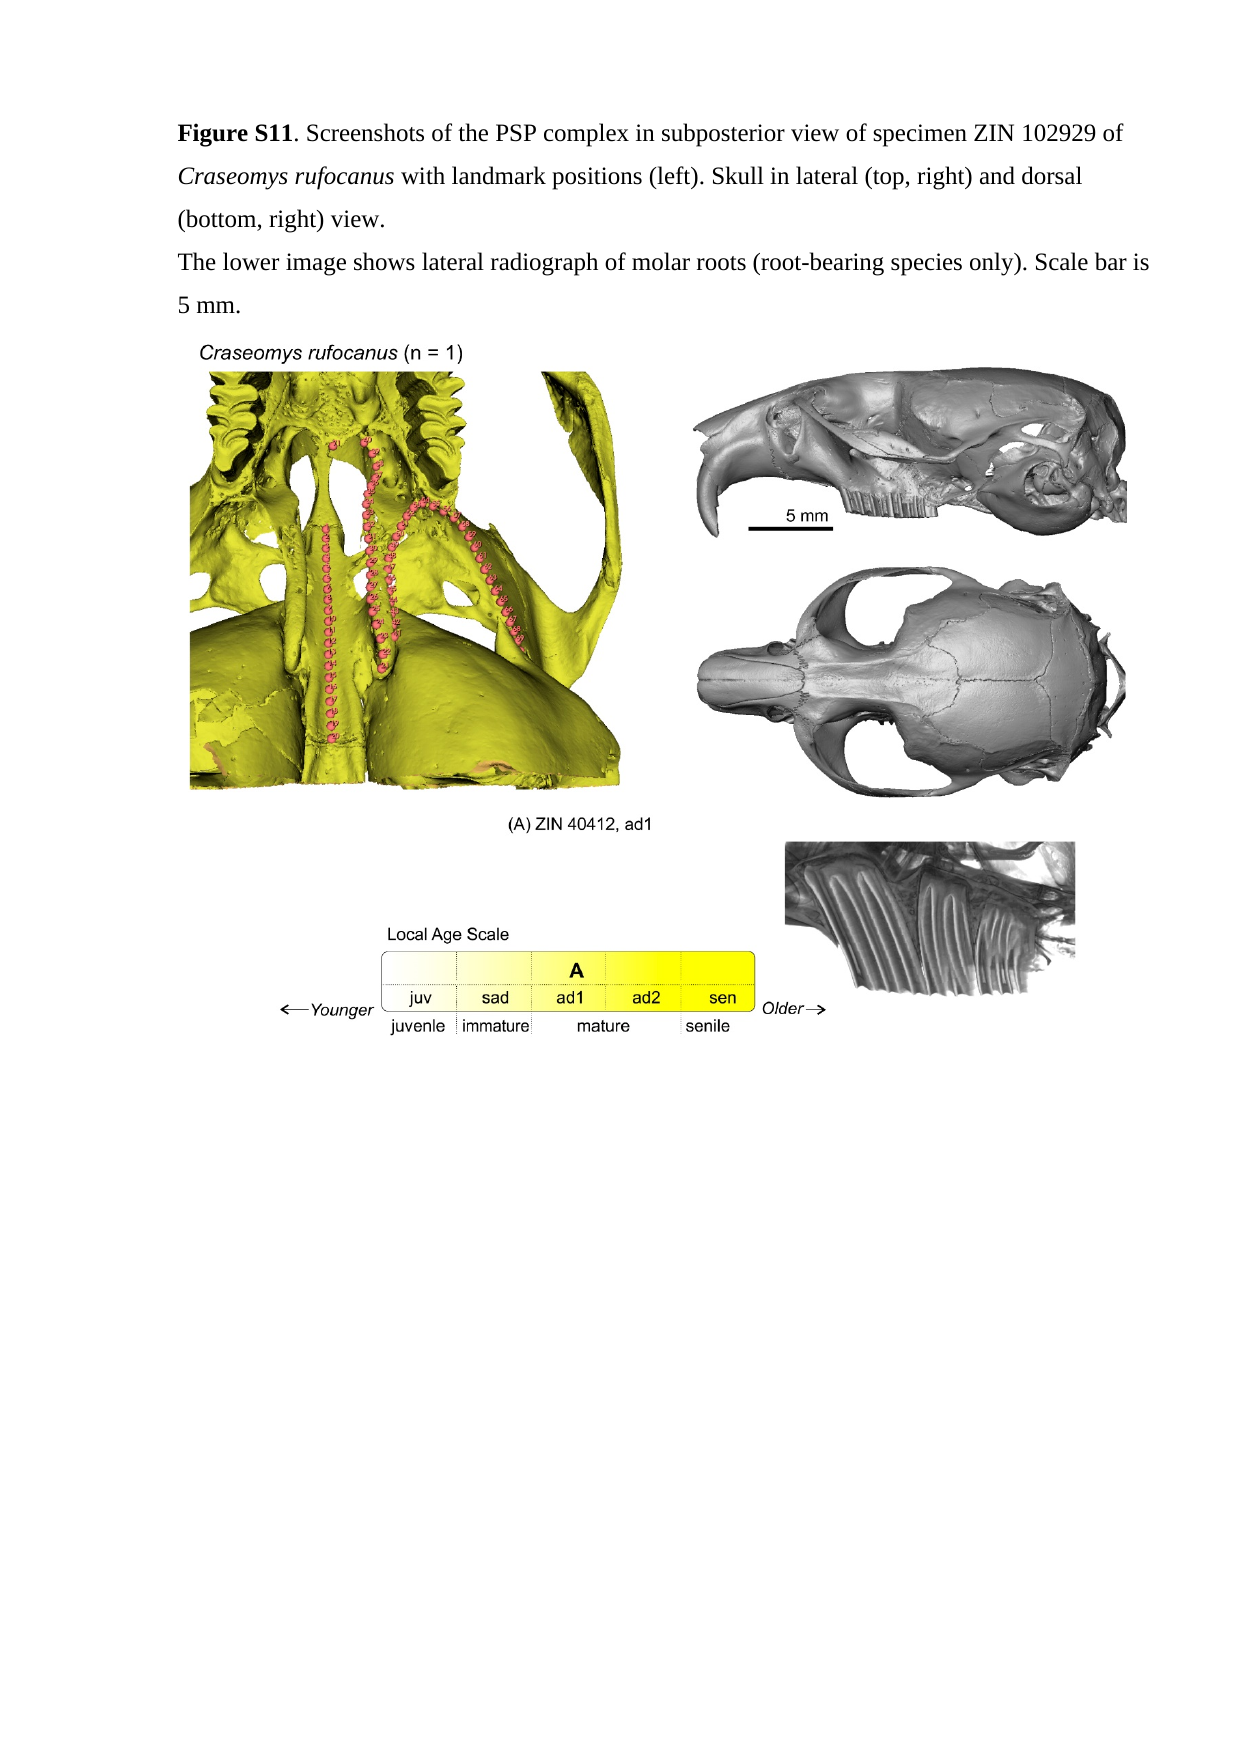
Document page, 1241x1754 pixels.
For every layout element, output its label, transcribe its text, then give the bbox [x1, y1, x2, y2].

picture [177, 333, 1151, 1044]
text The lower image shows lateral radiograph of molar roots (root-bearing species only). Scale bar is 5 mm. [177, 247, 1152, 319]
text Figure S11. Screenshots of the PSP complex in subposterior view of specimen ZIN 102929 of Craseomys rufocanus with landmark positions (left). Skull in lateral (top, right) and dorsal (bottom, right) view. [177, 118, 1152, 233]
